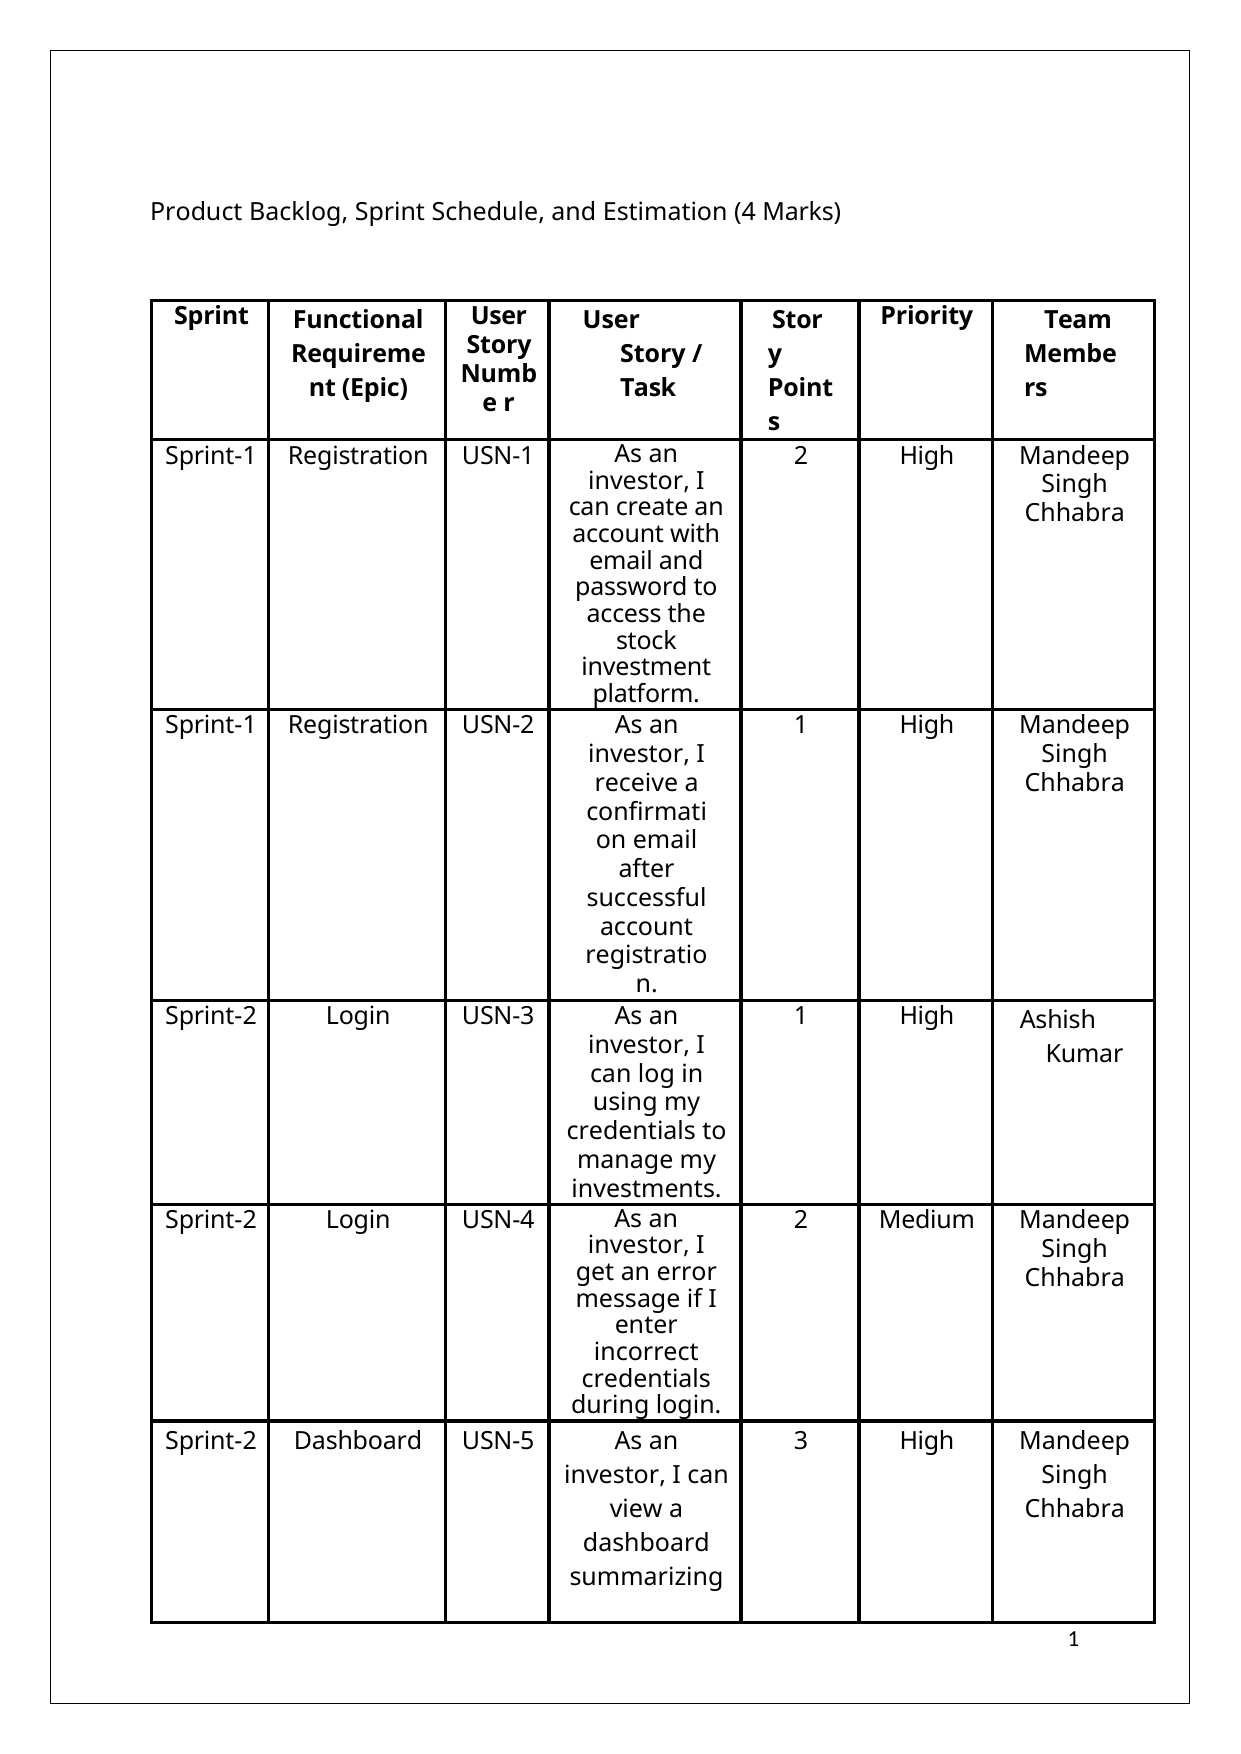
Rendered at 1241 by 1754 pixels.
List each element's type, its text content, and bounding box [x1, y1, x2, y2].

table_cell USN-5 [447, 1423, 547, 1621]
table_cell As an investor, I can log in using my credentials to manage my investments. [551, 1002, 739, 1203]
table_cell 1 [743, 1002, 857, 1203]
table_cell High [861, 1002, 991, 1203]
table_header Story Points [743, 302, 857, 438]
table_cell Sprint-2 [153, 1423, 267, 1621]
table_cell Ashish Kumar [994, 1002, 1153, 1203]
table_cell Sprint-2 [153, 1206, 267, 1419]
table_cell Mandeep Singh Chhabra [994, 1206, 1153, 1419]
table_cell Sprint-2 [153, 1002, 267, 1203]
text Product Backlog, Sprint Schedule, and Estimation (4 Marks) [150, 193, 1166, 228]
table_cell 1 [743, 711, 857, 998]
table_cell USN-3 [447, 1002, 547, 1203]
table_cell USN-1 [447, 441, 547, 708]
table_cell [994, 1423, 1153, 1621]
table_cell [551, 1423, 739, 1621]
table_cell Registration [270, 441, 444, 708]
table_cell High [861, 711, 991, 998]
table_cell As an investor, I receive a confirmation email after successful account registration. [551, 711, 739, 998]
table_cell As an investor, I can create an account with email and password to access the stock investment platform. [551, 441, 739, 708]
table_cell Dashboard [270, 1423, 444, 1621]
table_cell Sprint-1 [153, 441, 267, 708]
table_cell USN-2 [447, 711, 547, 998]
table_header User Story Numbe r [447, 302, 547, 438]
table_cell USN-4 [447, 1206, 547, 1419]
table_header Sprint [153, 302, 267, 438]
table_cell Login [270, 1002, 444, 1203]
table_cell Mandeep Singh Chhabra [994, 711, 1153, 998]
table_cell Mandeep Singh Chhabra [994, 441, 1153, 708]
table_cell 3 [743, 1423, 857, 1621]
table_cell Registration [270, 711, 444, 998]
table_cell 2 [743, 441, 857, 708]
table_header Priority [861, 302, 991, 438]
table_cell Sprint-1 [153, 711, 267, 998]
table_header User Story / Task [551, 302, 739, 438]
table_cell High [861, 1423, 991, 1621]
table_header Functional Requirement (Epic) [270, 302, 444, 438]
table_cell 2 [743, 1206, 857, 1419]
table_cell Login [270, 1206, 444, 1419]
table_cell Medium [861, 1206, 991, 1419]
table_cell High [861, 441, 991, 708]
table_cell As an investor, I get an error message if I enter incorrect credentials during login. [551, 1206, 739, 1419]
table_header Team Members [994, 302, 1153, 438]
